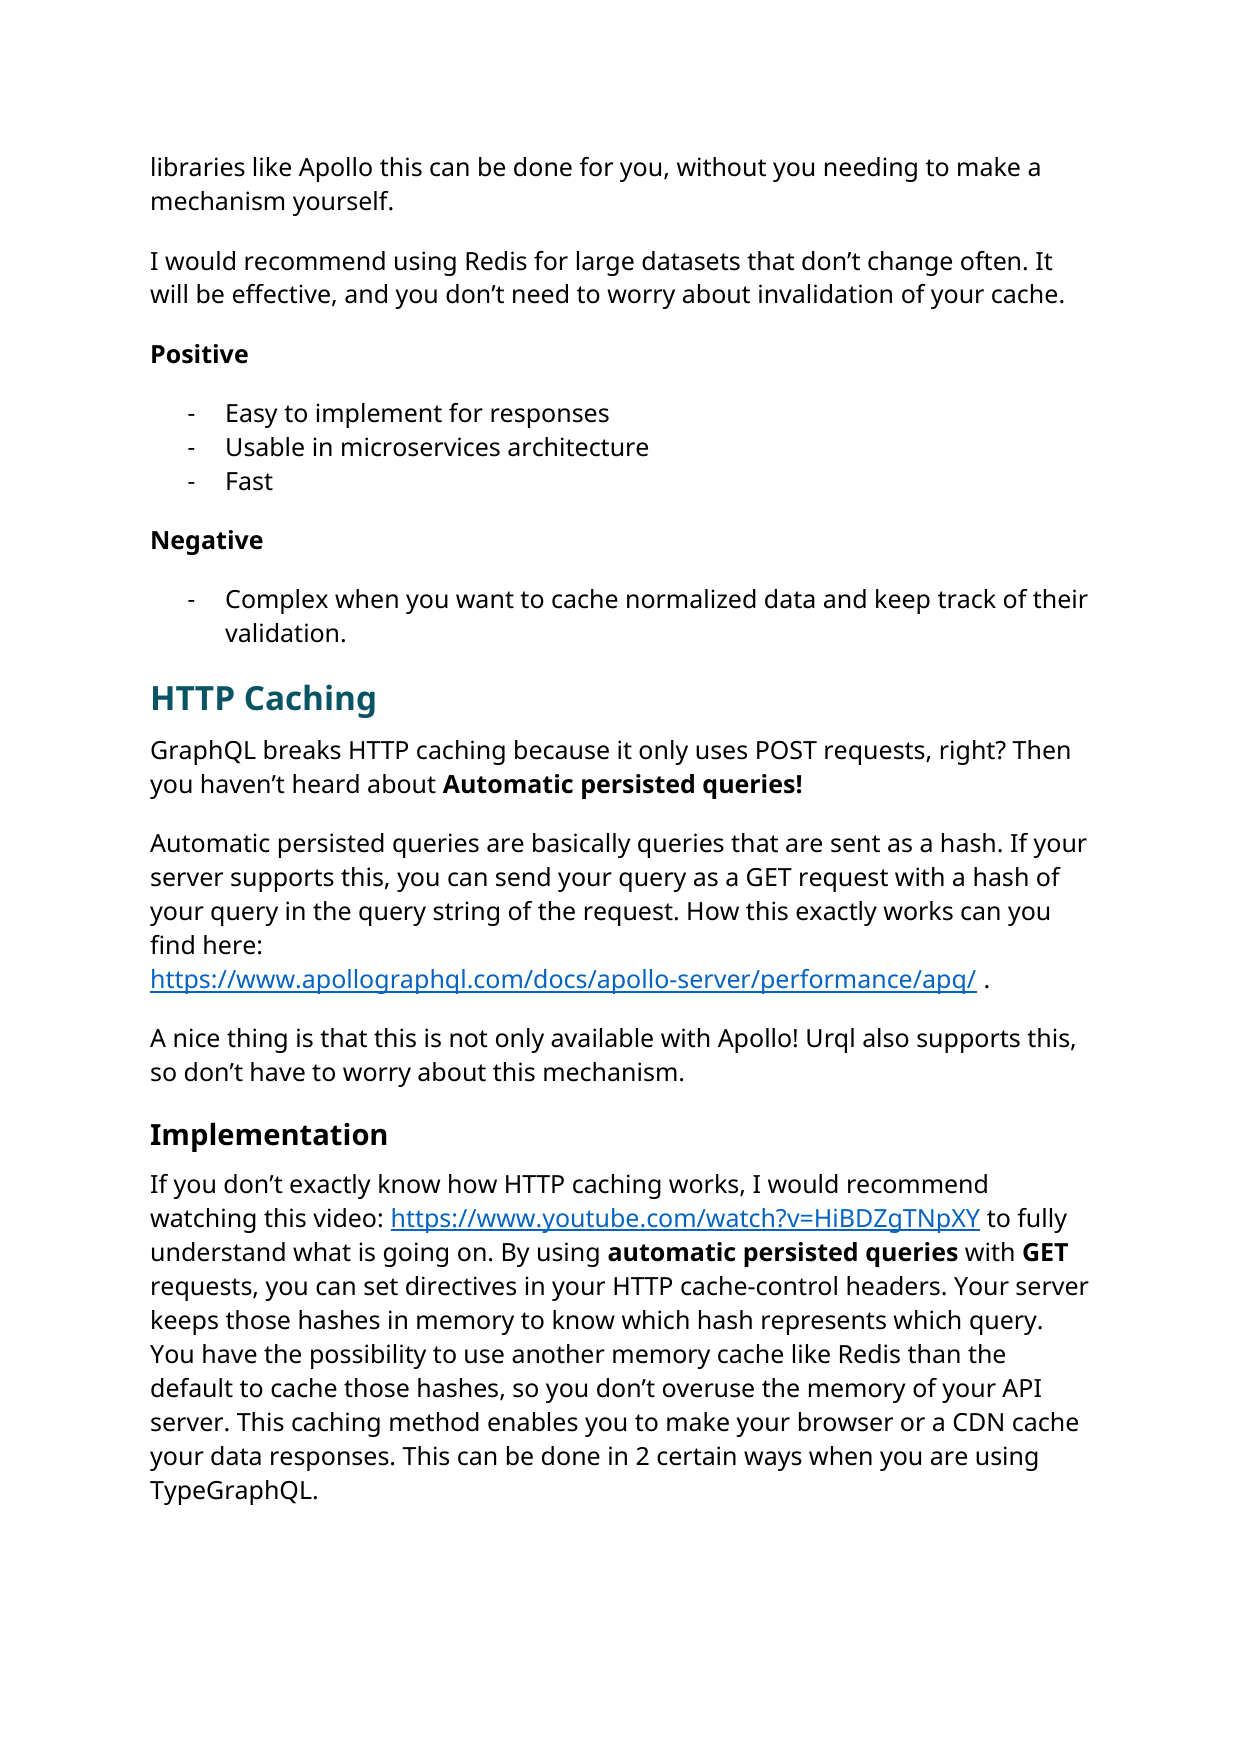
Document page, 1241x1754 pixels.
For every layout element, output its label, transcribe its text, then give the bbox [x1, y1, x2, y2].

text Positive [150, 336, 1090, 370]
subtitle HTTP Caching [150, 675, 1090, 720]
text If you don’t exactly know how HTTP caching works, I would recommend watching this video: https://www.youtube.com/watch?v=HiBDZgTNpXY to fully understand what is going on. By using automatic persisted queries with GET requests, you can set directives in your HTTP cache-control headers. Your server keeps those hashes in memory to know which hash represents which query. You have the possibility to use another memory cache like Redis than the default to cache those hashes, so you don’t overuse the memory of your API server. This caching method enables you to make your browser or a CDN cache your data responses. This can be done in 2 certain ways when you are using TypeGraphQL. [150, 1166, 1090, 1507]
text Automatic persisted queries are basically queries that are sent as a hash. If your server supports this, you can send your query as a GET request with a hash of your query in the query string of the request. How this exactly works can you find here: https://www.apollographql.com/docs/apollo-server/performance/apq/ . [150, 826, 1090, 996]
list Usable in microservices architecture [187, 429, 1090, 463]
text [150, 150, 1090, 218]
list Easy to implement for responses [187, 395, 1090, 429]
list Complex when you want to cache normalized data and keep track of their validation. [187, 582, 1090, 650]
list Fast [187, 463, 1090, 497]
text Negative [150, 522, 1090, 557]
text A nice thing is that this is not only available with Apollo! Urql also supports this, so don’t have to worry about this mechanism. [150, 1021, 1090, 1089]
text I would recommend using Redis for large datasets that don’t change often. It will be effective, and you don’t need to worry about invalidation of your cache. [150, 243, 1090, 311]
subtitle Implementation [150, 1114, 1090, 1154]
text GraphQL breaks HTTP caching because it only uses POST requests, right? Then you haven’t heard about Automatic persisted queries! [150, 733, 1090, 801]
